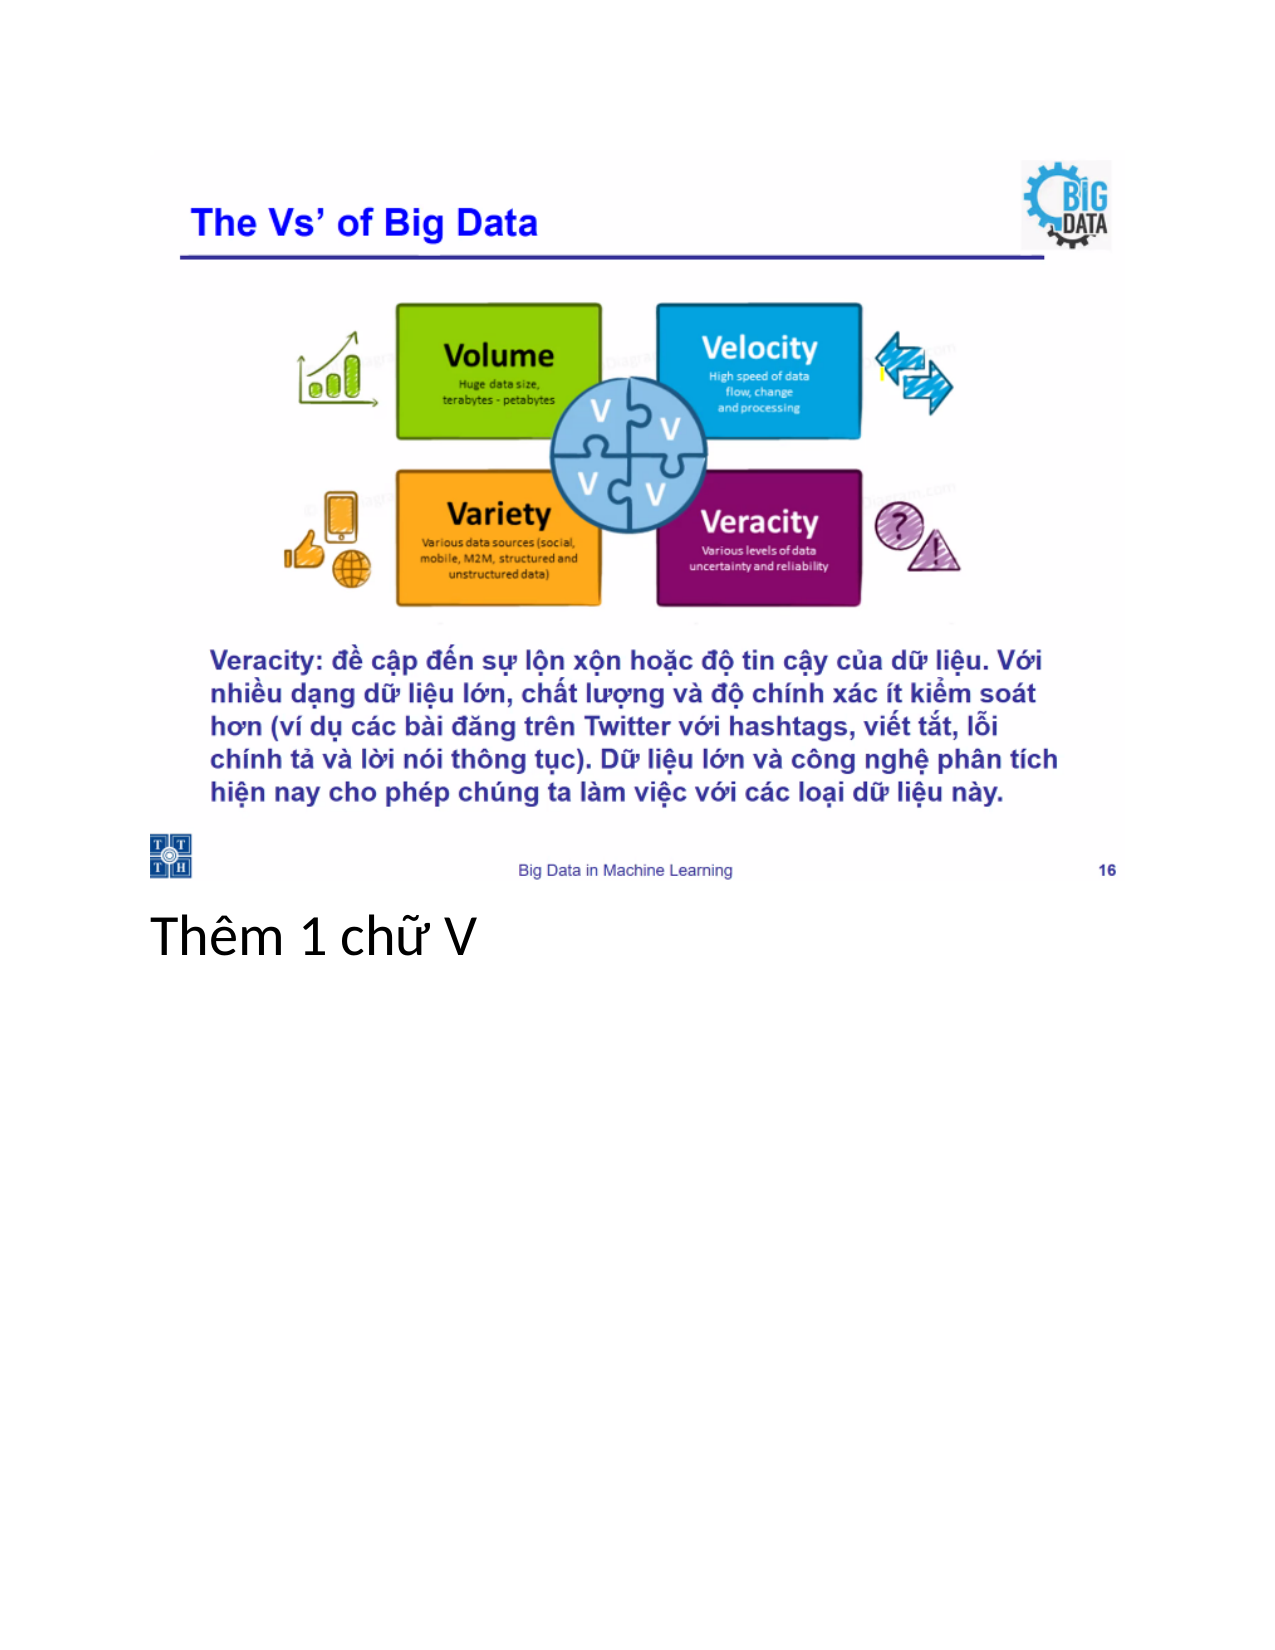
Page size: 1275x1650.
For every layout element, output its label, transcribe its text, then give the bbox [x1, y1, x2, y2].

picture [150, 150, 1125, 881]
text Thêm 1 chữ V [150, 899, 1125, 970]
